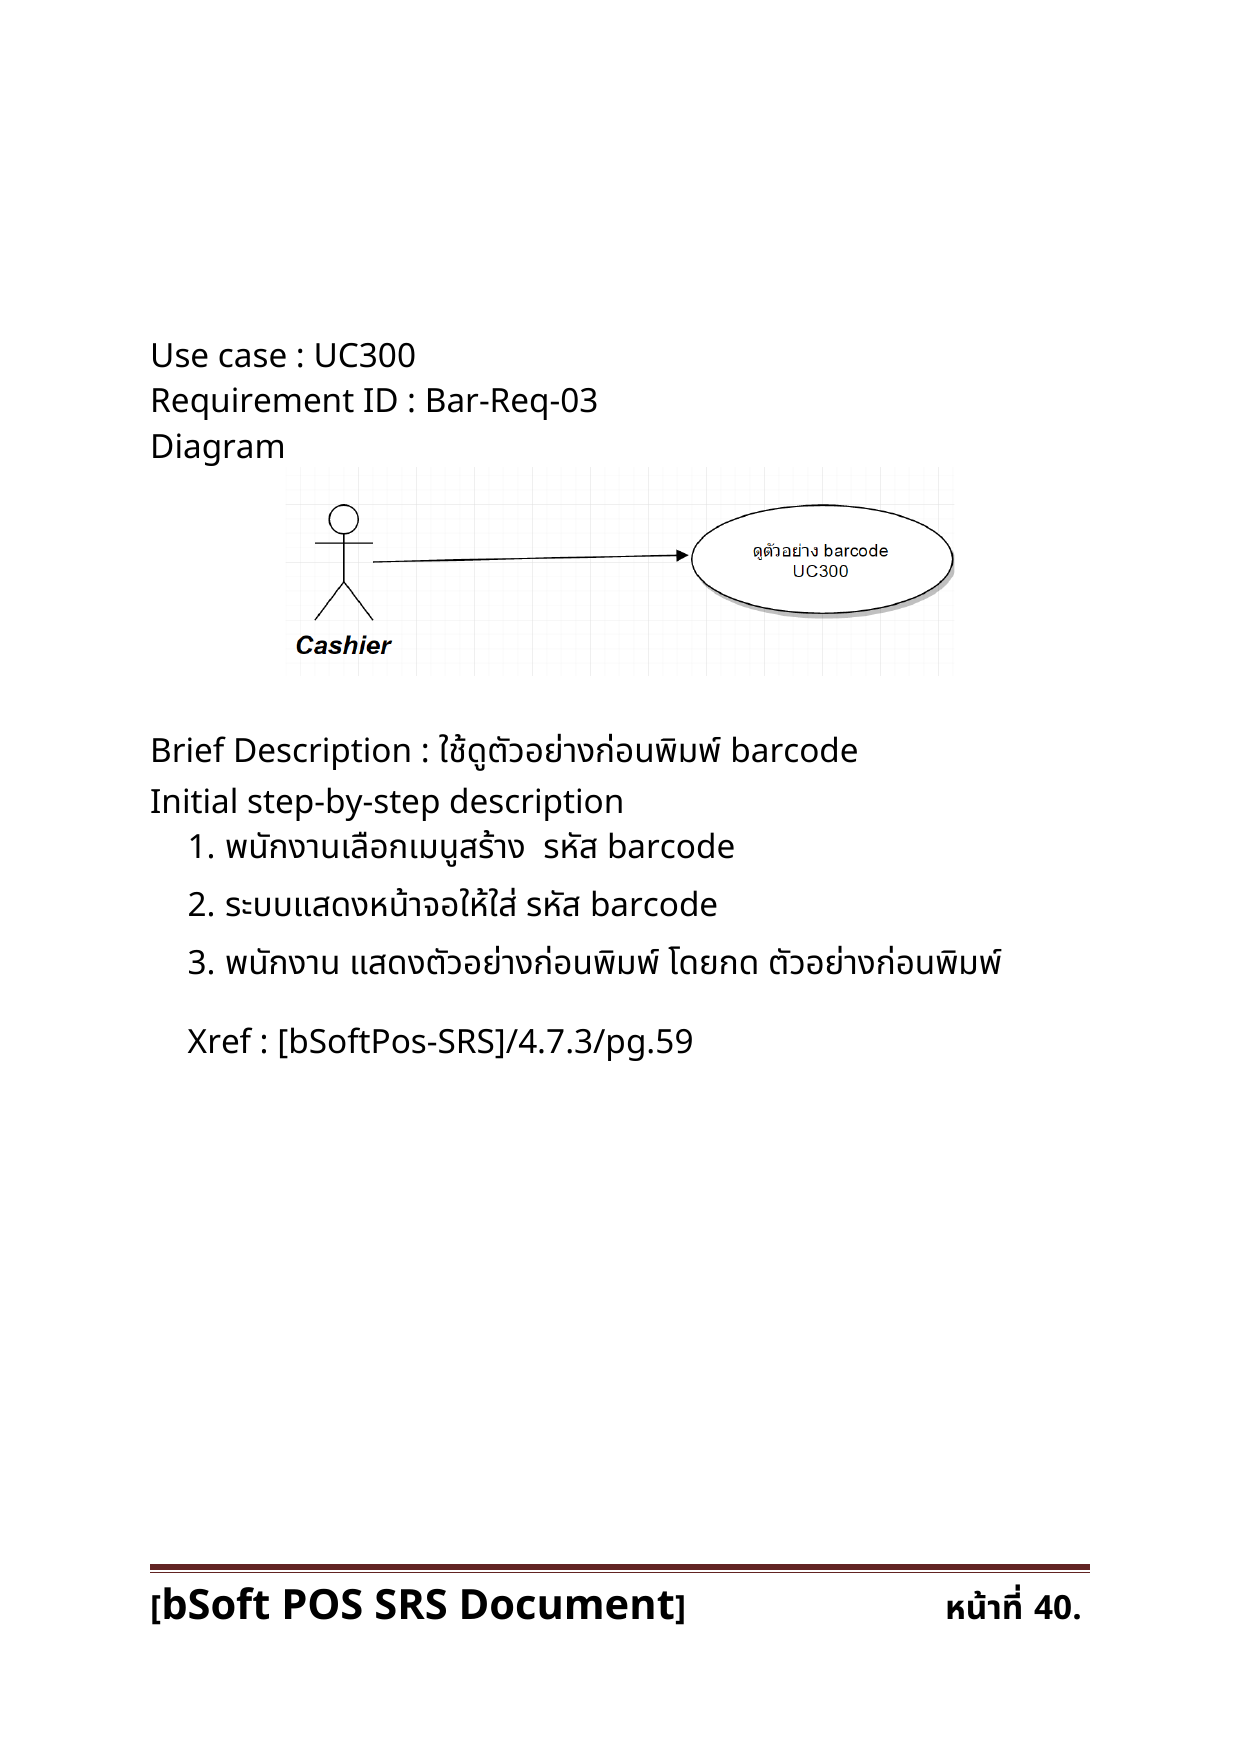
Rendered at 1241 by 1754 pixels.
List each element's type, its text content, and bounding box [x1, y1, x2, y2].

list พนักงานเลือกเมนูสร้าง รหัส barcode [187, 823, 1090, 873]
list ระบบแสดงหน้าจอให้ใส่ รหัส barcode [187, 881, 1090, 932]
list พนักงาน แสดงตัวอย่างก่อนพิมพ์ โดยกด ตัวอย่างก่อนพิมพ์ [187, 939, 1090, 990]
text Use case : UC300 [150, 332, 1090, 377]
text Brief Description : ใช้ดูตัวอย่างก่อนพิมพ์ barcode [150, 727, 1090, 777]
picture [285, 467, 955, 676]
text Requirement ID : Bar-Req-03 [150, 377, 1090, 422]
text Xref : [bSoftPos-SRS]/4.7.3/pg.59 [187, 1018, 1090, 1063]
text Initial step-by-step description [150, 777, 1090, 823]
text Diagram [150, 422, 1090, 468]
